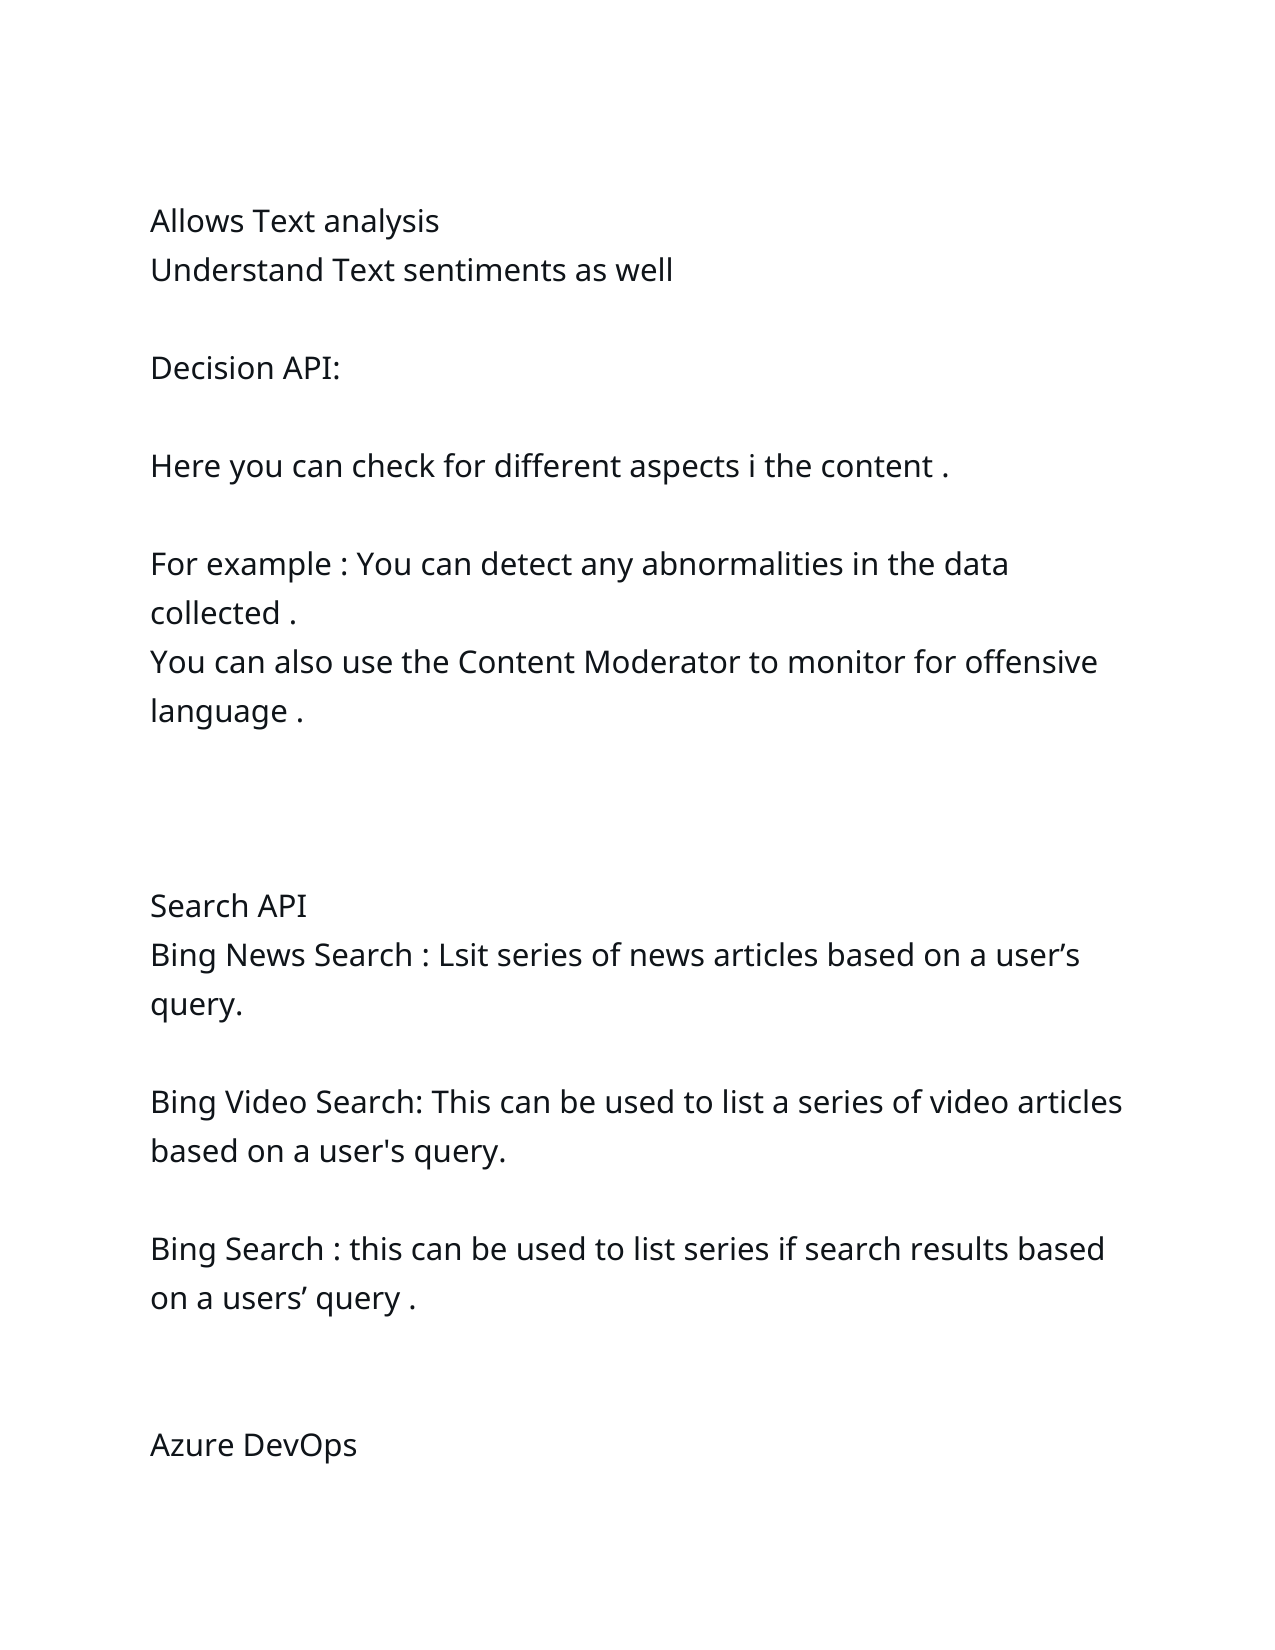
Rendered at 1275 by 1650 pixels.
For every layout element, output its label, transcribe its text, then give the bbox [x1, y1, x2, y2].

text Azure DevOps [150, 1423, 1125, 1466]
text For example : You can detect any abnormalities in the data collected . [150, 542, 1125, 633]
text Decision API: [150, 346, 1125, 388]
text Bing Video Search: This can be used to list a series of video articles based on a user's query. [150, 1080, 1125, 1172]
text Understand Text sentiments as well [150, 248, 1125, 291]
text You can also use the Content Moderator to monitor for offensive language . [150, 639, 1125, 731]
text Allows Text analysis [150, 199, 1125, 242]
text Bing News Search : Lsit series of news articles based on a user’s query. [150, 933, 1125, 1025]
text Bing Search : this can be used to list series if search results based on a users’ query . [150, 1227, 1125, 1319]
text Here you can check for different aspects i the content . [150, 444, 1125, 486]
text Search API [150, 884, 1125, 927]
